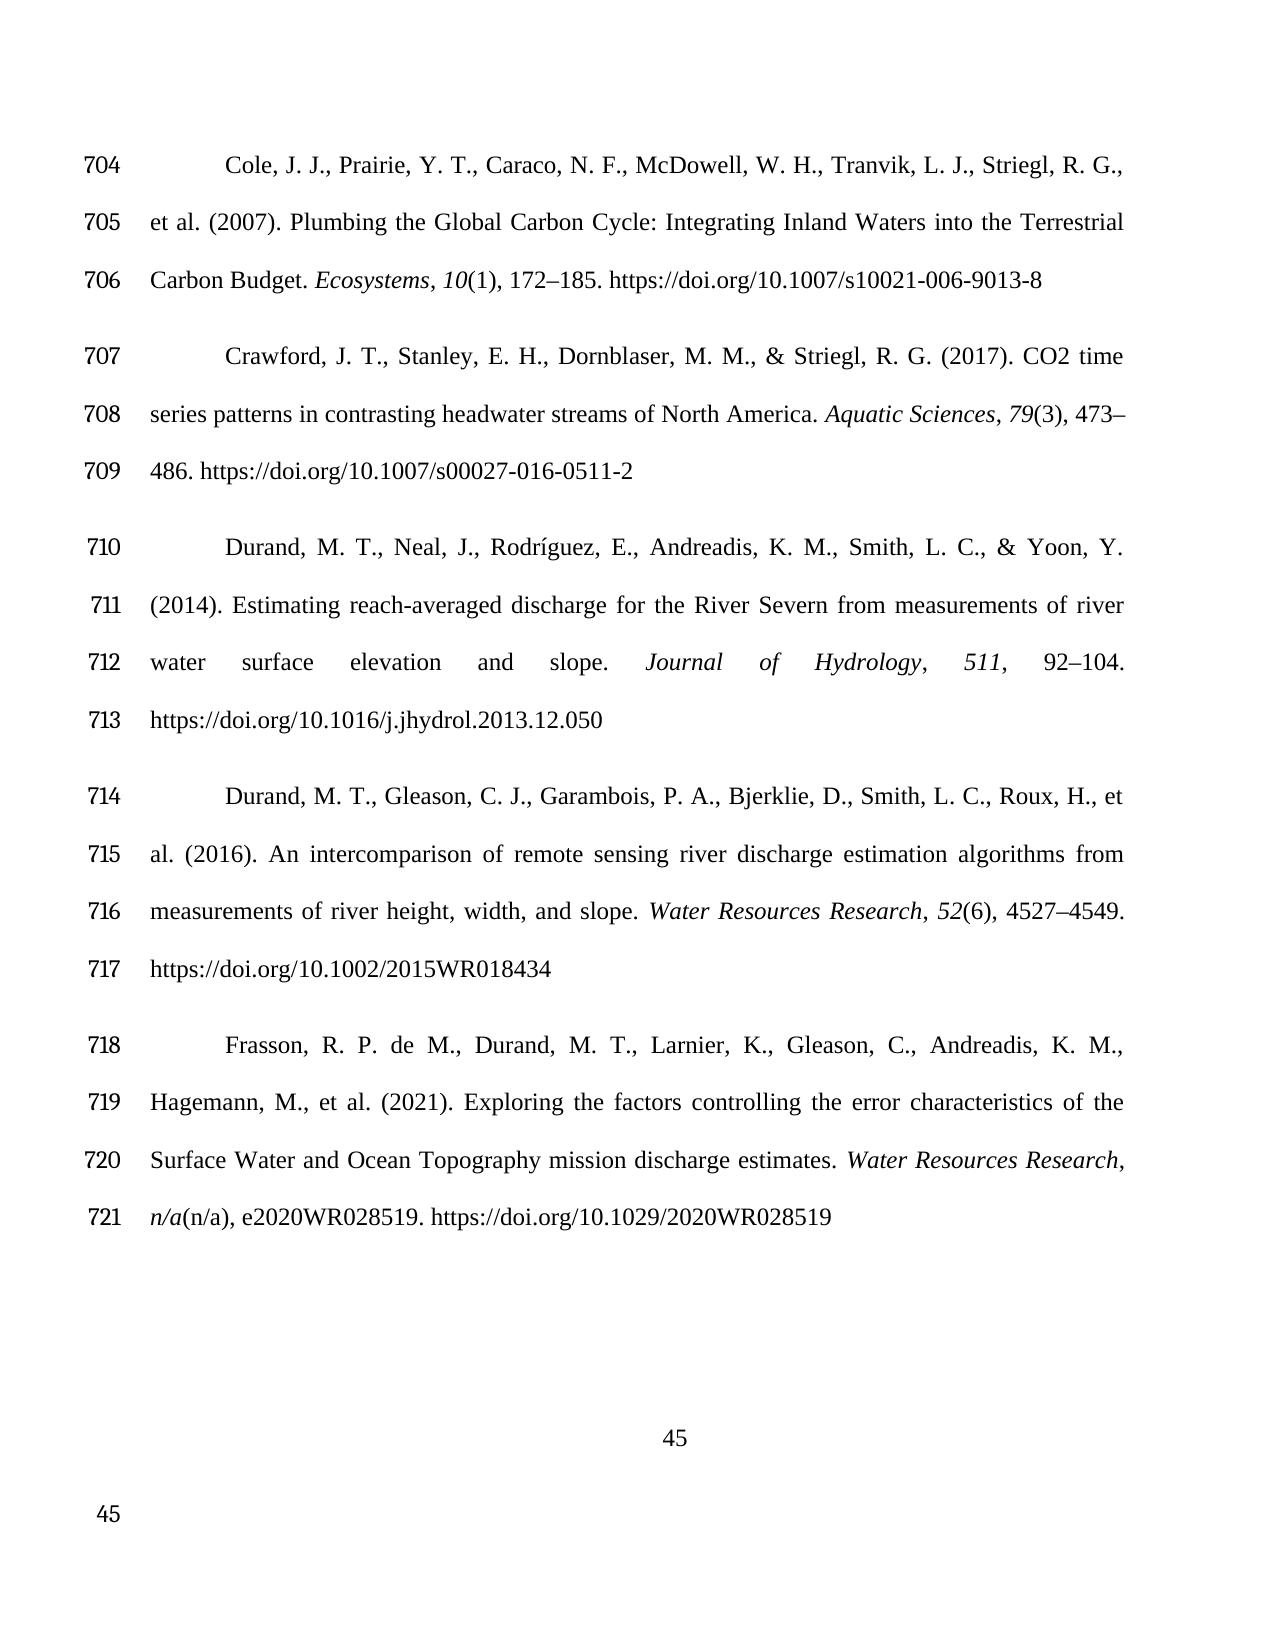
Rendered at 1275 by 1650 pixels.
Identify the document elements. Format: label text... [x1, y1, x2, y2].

text Cole, J. J., Prairie, Y. T., Caraco, N. F., McDowell, W. H., Tranvik, L. J., Striegl, R. G., et al. (2007). Plumbing the Global Carbon Cycle: Integrating Inland Waters into the Terrestrial Carbon Budget. Ecosystems, 10(1), 172–185. https://doi.org/10.1007/s10021-006-9013-8 [150, 150, 1125, 294]
text Crawford, J. T., Stanley, E. H., Dornblaser, M. M., & Striegl, R. G. (2017). CO2 time series patterns in contrasting headwater streams of North America. Aquatic Sciences, 79(3), 473–486. https://doi.org/10.1007/s00027-016-0511-2 [150, 341, 1125, 485]
text Durand, M. T., Gleason, C. J., Garambois, P. A., Bjerklie, D., Smith, L. C., Roux, H., et al. (2016). An intercomparison of remote sensing river discharge estimation algorithms from measurements of river height, width, and slope. Water Resources Research, 52(6), 4527–4549. https://doi.org/10.1002/2015WR018434 [150, 781, 1125, 982]
text Durand, M. T., Neal, J., Rodríguez, E., Andreadis, K. M., Smith, L. C., & Yoon, Y. (2014). Estimating reach-averaged discharge for the River Severn from measurements of river water surface elevation and slope. Journal of Hydrology, 511, 92–104. https://doi.org/10.1016/j.jhydrol.2013.12.050 [150, 532, 1125, 734]
text Frasson, R. P. de M., Durand, M. T., Larnier, K., Gleason, C., Andreadis, K. M., Hagemann, M., et al. (2021). Exploring the factors controlling the error characteristics of the Surface Water and Ocean Topography mission discharge estimates. Water Resources Research, n/a(n/a), e2020WR028519. https://doi.org/10.1029/2020WR028519 [150, 1030, 1125, 1231]
